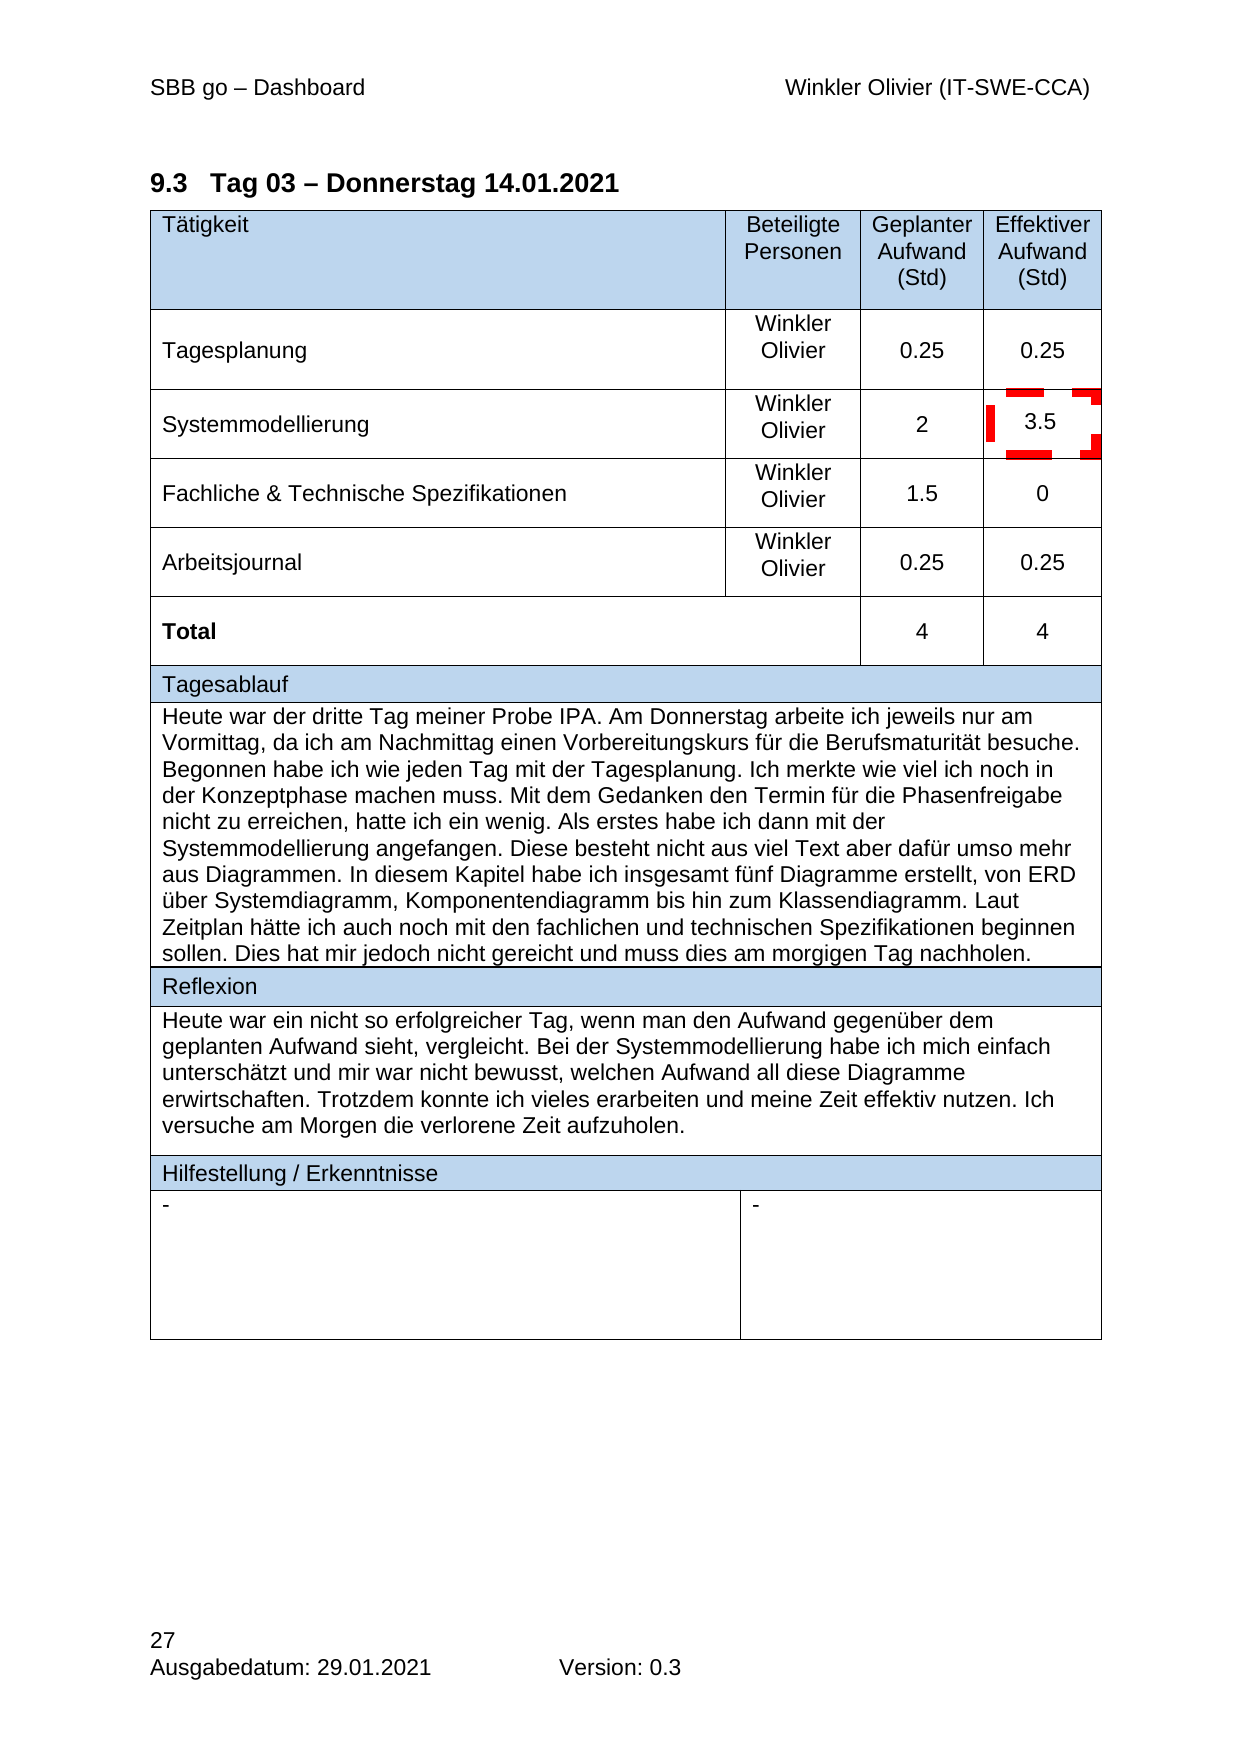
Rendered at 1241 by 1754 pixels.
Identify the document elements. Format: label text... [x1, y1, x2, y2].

table_cell Heute war der dritte Tag meiner Probe IPA. Am Donnerstag arbeite ich jeweils nur am Vormittag, da ich am Nachmittag einen Vorbereitungskurs für die Berufsmaturität besuche. Begonnen habe ich wie jeden Tag mit der Tagesplanung. Ich merkte wie viel ich noch in der Konzeptphase machen muss. Mit dem Gedanken den Termin für die Phasenfreigabe nicht zu erreichen, hatte ich ein wenig. Als erstes habe ich dann mit der Systemmodellierung angefangen. Diese besteht nicht aus viel Text aber dafür umso mehr aus Diagrammen. In diesem Kapitel habe ich insgesamt fünf Diagramme erstellt, von ERD über Systemdiagramm, Komponentendiagramm bis hin zum Klassendiagramm. Laut Zeitplan hätte ich auch noch mit den fachlichen und technischen Spezifikationen beginnen sollen. Dies hat mir jedoch nicht gereicht und muss dies am morgigen Tag nachholen. [151, 703, 1101, 966]
table_cell Winkler Olivier [726, 459, 860, 527]
table_cell 0.25 [861, 528, 983, 596]
table_header Beteiligte Personen [726, 211, 860, 309]
table_cell Hilfestellung / Erkenntnisse [151, 1156, 1101, 1190]
table_cell 1.5 [861, 459, 983, 527]
table_cell Winkler Olivier [726, 310, 860, 389]
table_header Tätigkeit [151, 211, 725, 309]
table_header Effektiver Aufwand (Std) [984, 211, 1101, 309]
table_cell 2 [861, 390, 983, 458]
table_cell Total [151, 597, 860, 665]
table_cell Winkler Olivier [726, 390, 860, 458]
table_cell Heute war ein nicht so erfolgreicher Tag, wenn man den Aufwand gegenüber dem geplanten Aufwand sieht, vergleicht. Bei der Systemmodellierung habe ich mich einfach unterschätzt und mir war nicht bewusst, welchen Aufwand all diese Diagramme erwirtschaften. Trotzdem konnte ich vieles erarbeiten und meine Zeit effektiv nutzen. Ich versuche am Morgen die verlorene Zeit aufzuholen. [151, 1007, 1101, 1155]
table_cell Arbeitsjournal [151, 528, 725, 596]
table_header Geplanter Aufwand (Std) [861, 211, 983, 309]
table_cell [984, 390, 1101, 458]
table_cell 0.25 [984, 528, 1101, 596]
table_cell 4 [861, 597, 983, 665]
subtitle Tag 03 – Donnerstag 14.01.2021 [150, 167, 1090, 198]
table_cell Tagesablauf [151, 666, 1101, 702]
table_cell 0.25 [984, 310, 1101, 389]
table_cell Systemmodellierung [151, 390, 725, 458]
table_cell Reflexion [151, 968, 1101, 1006]
table_cell 0 [984, 459, 1101, 527]
table_cell - [741, 1191, 1101, 1339]
table_cell Fachliche & Technische Spezifikationen [151, 459, 725, 527]
table_cell Tagesplanung [151, 310, 725, 389]
table_cell 0.25 [861, 310, 983, 389]
table_cell - [151, 1191, 740, 1339]
table_cell 4 [984, 597, 1101, 665]
table_cell Winkler Olivier [726, 528, 860, 596]
